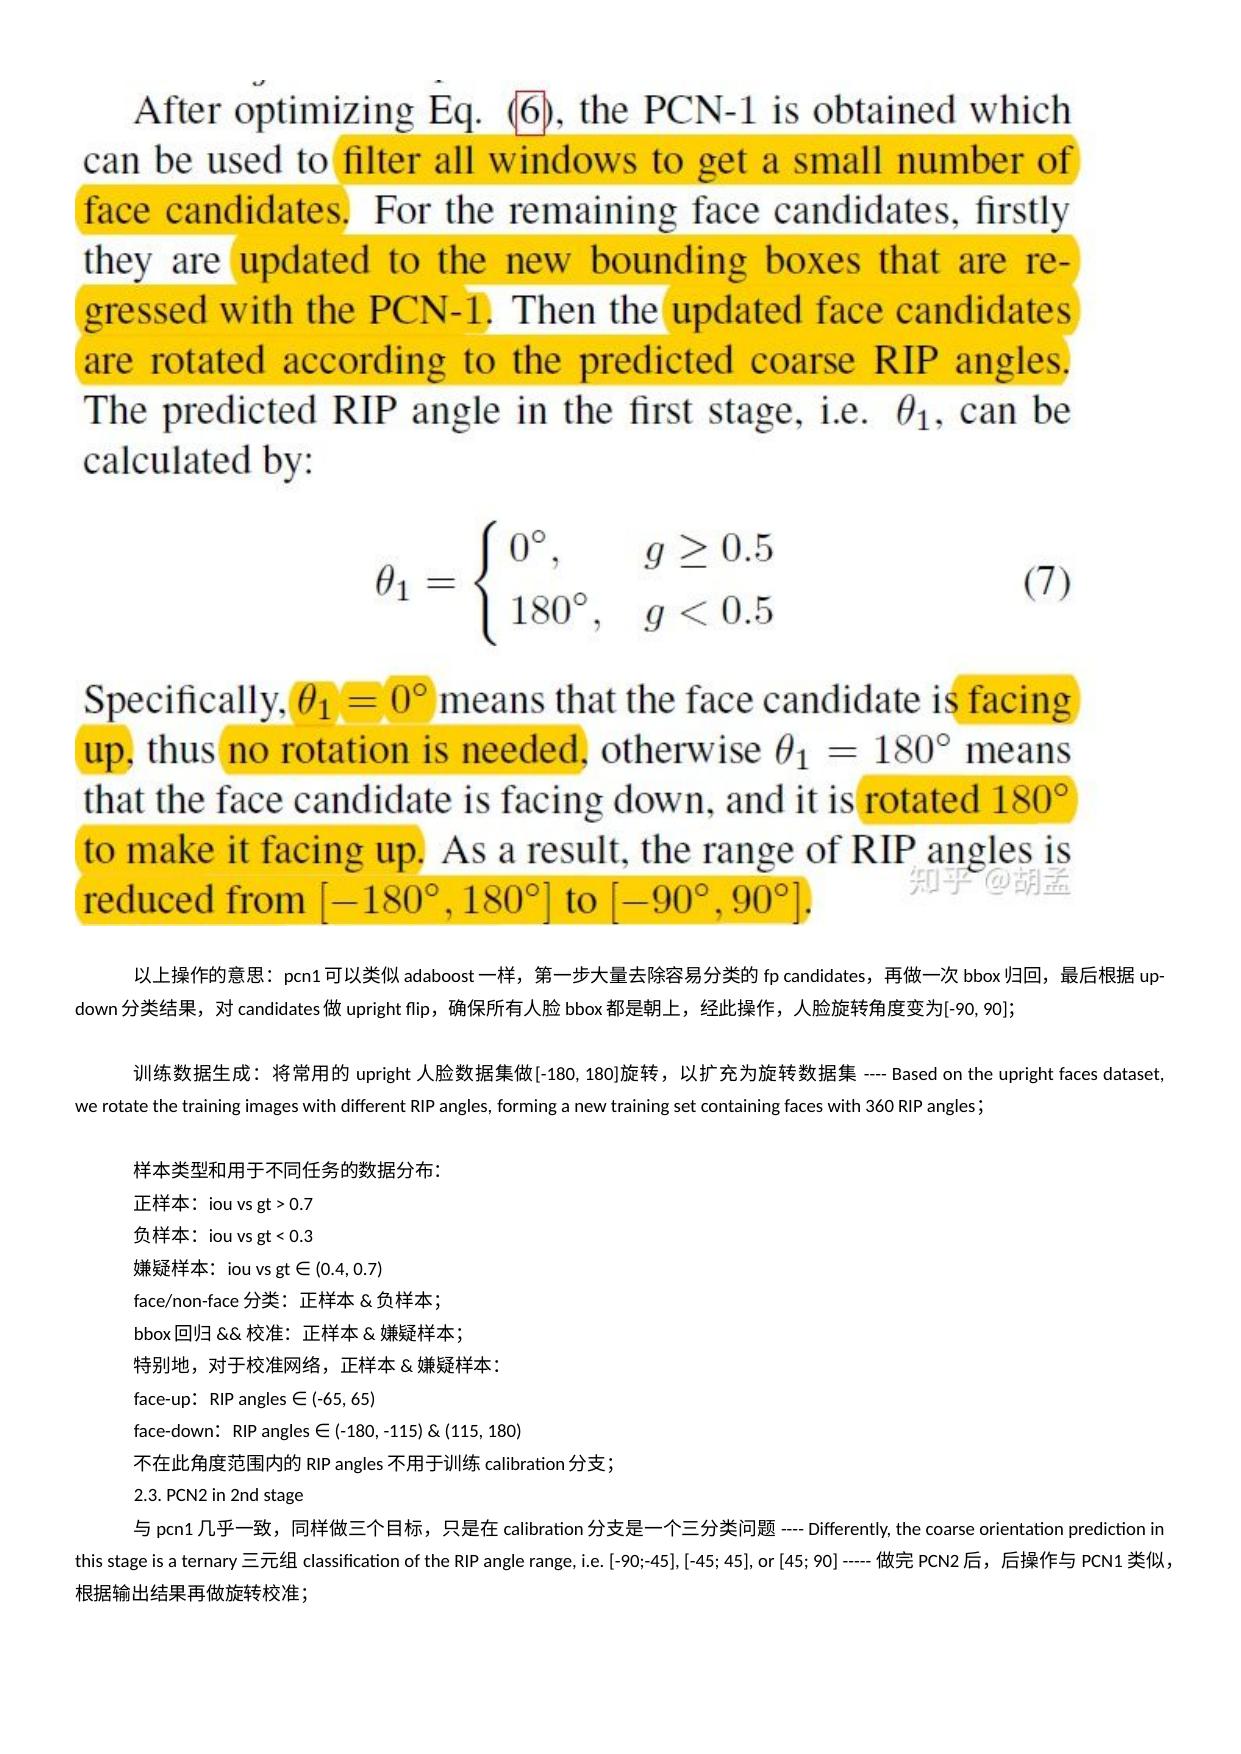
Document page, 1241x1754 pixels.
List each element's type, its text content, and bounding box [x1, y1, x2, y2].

text 以上操作的意思：pcn1可以类似adaboost一样，第一步大量去除容易分类的fp candidates，再做一次bbox归回，最后根据up-down分类结果，对candidates做upright flip，确保所有人脸bbox都是朝上，经此操作，人脸旋转角度变为[-90, 90]； [75, 958, 1165, 1023]
text face-up：RIP angles ∈ (-65, 65) [75, 1381, 1165, 1413]
text 2.3. PCN2 in 2nd stage [75, 1478, 1165, 1511]
text 样本类型和用于不同任务的数据分布： [75, 1153, 1165, 1186]
text face/non-face分类：正样本 & 负样本； [75, 1283, 1165, 1316]
text 不在此角度范围内的RIP angles不用于训练calibration分支； [75, 1446, 1165, 1478]
text face-down：RIP angles ∈ (-180, -115) & (115, 180) [75, 1413, 1165, 1446]
text 嫌疑样本：iou vs gt ∈ (0.4, 0.7) [75, 1251, 1165, 1283]
text 训练数据生成：将常用的upright人脸数据集做[-180, 180]旋转，以扩充为旋转数据集 ---- Based on the upright faces dataset, we rotate the training images with different RIP angles, forming a new training set containing faces with 360 RIP angles； [75, 1056, 1165, 1121]
text 特别地，对于校准网络，正样本 & 嫌疑样本： [75, 1348, 1165, 1381]
text 与pcn1几乎一致，同样做三个目标，只是在calibration分支是一个三分类问题 ---- Differently, the coarse orientation prediction in this stage is a ternary三元组 classification of the RIP angle range, i.e. [-90;-45], [-45; 45], or [45; 90] ----- 做完PCN2后，后操作与PCN1类似，根据输出结果再做旋转校准； [75, 1511, 1165, 1608]
text 负样本：iou vs gt < 0.3 [75, 1218, 1165, 1251]
text bbox回归 && 校准：正样本 & 嫌疑样本； [75, 1316, 1165, 1348]
picture [75, 80, 1097, 926]
text 正样本：iou vs gt > 0.7 [75, 1186, 1165, 1218]
